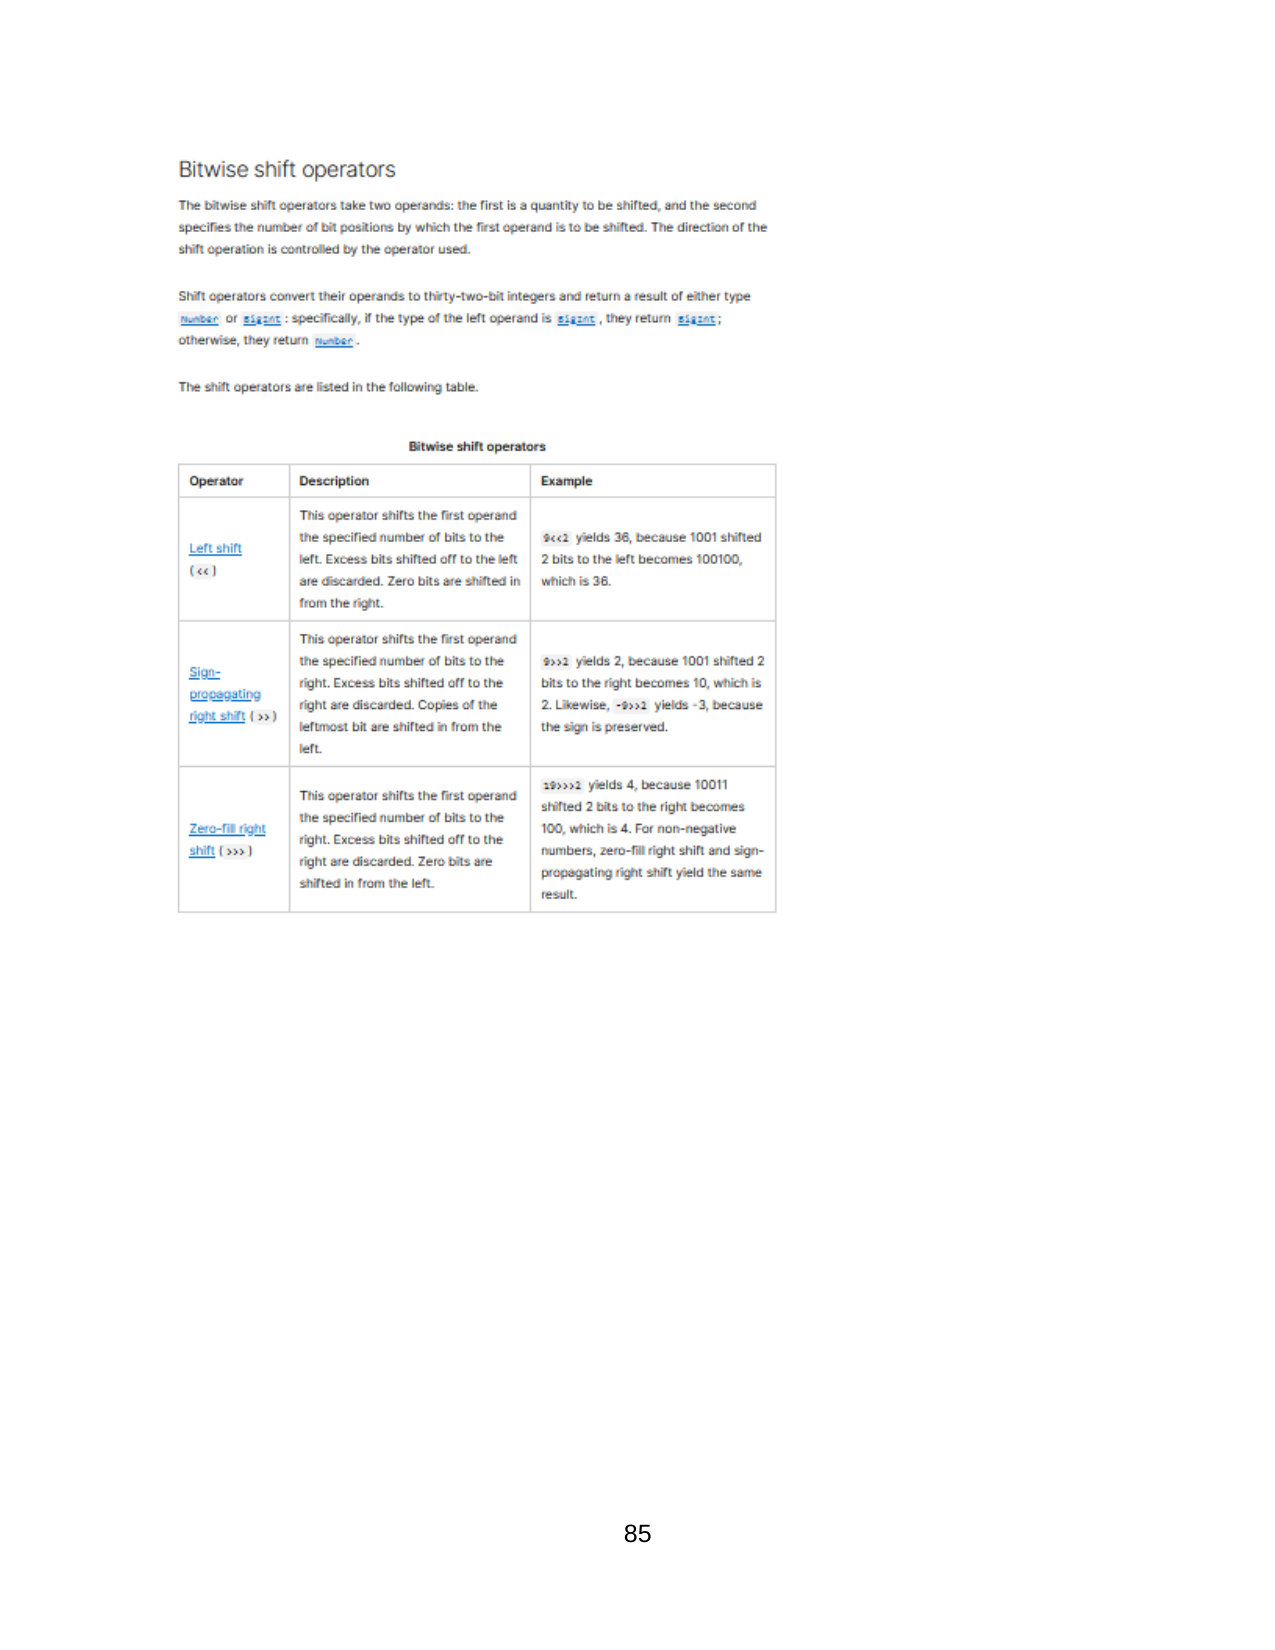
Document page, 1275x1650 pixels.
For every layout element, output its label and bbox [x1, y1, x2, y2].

picture [150, 150, 805, 921]
